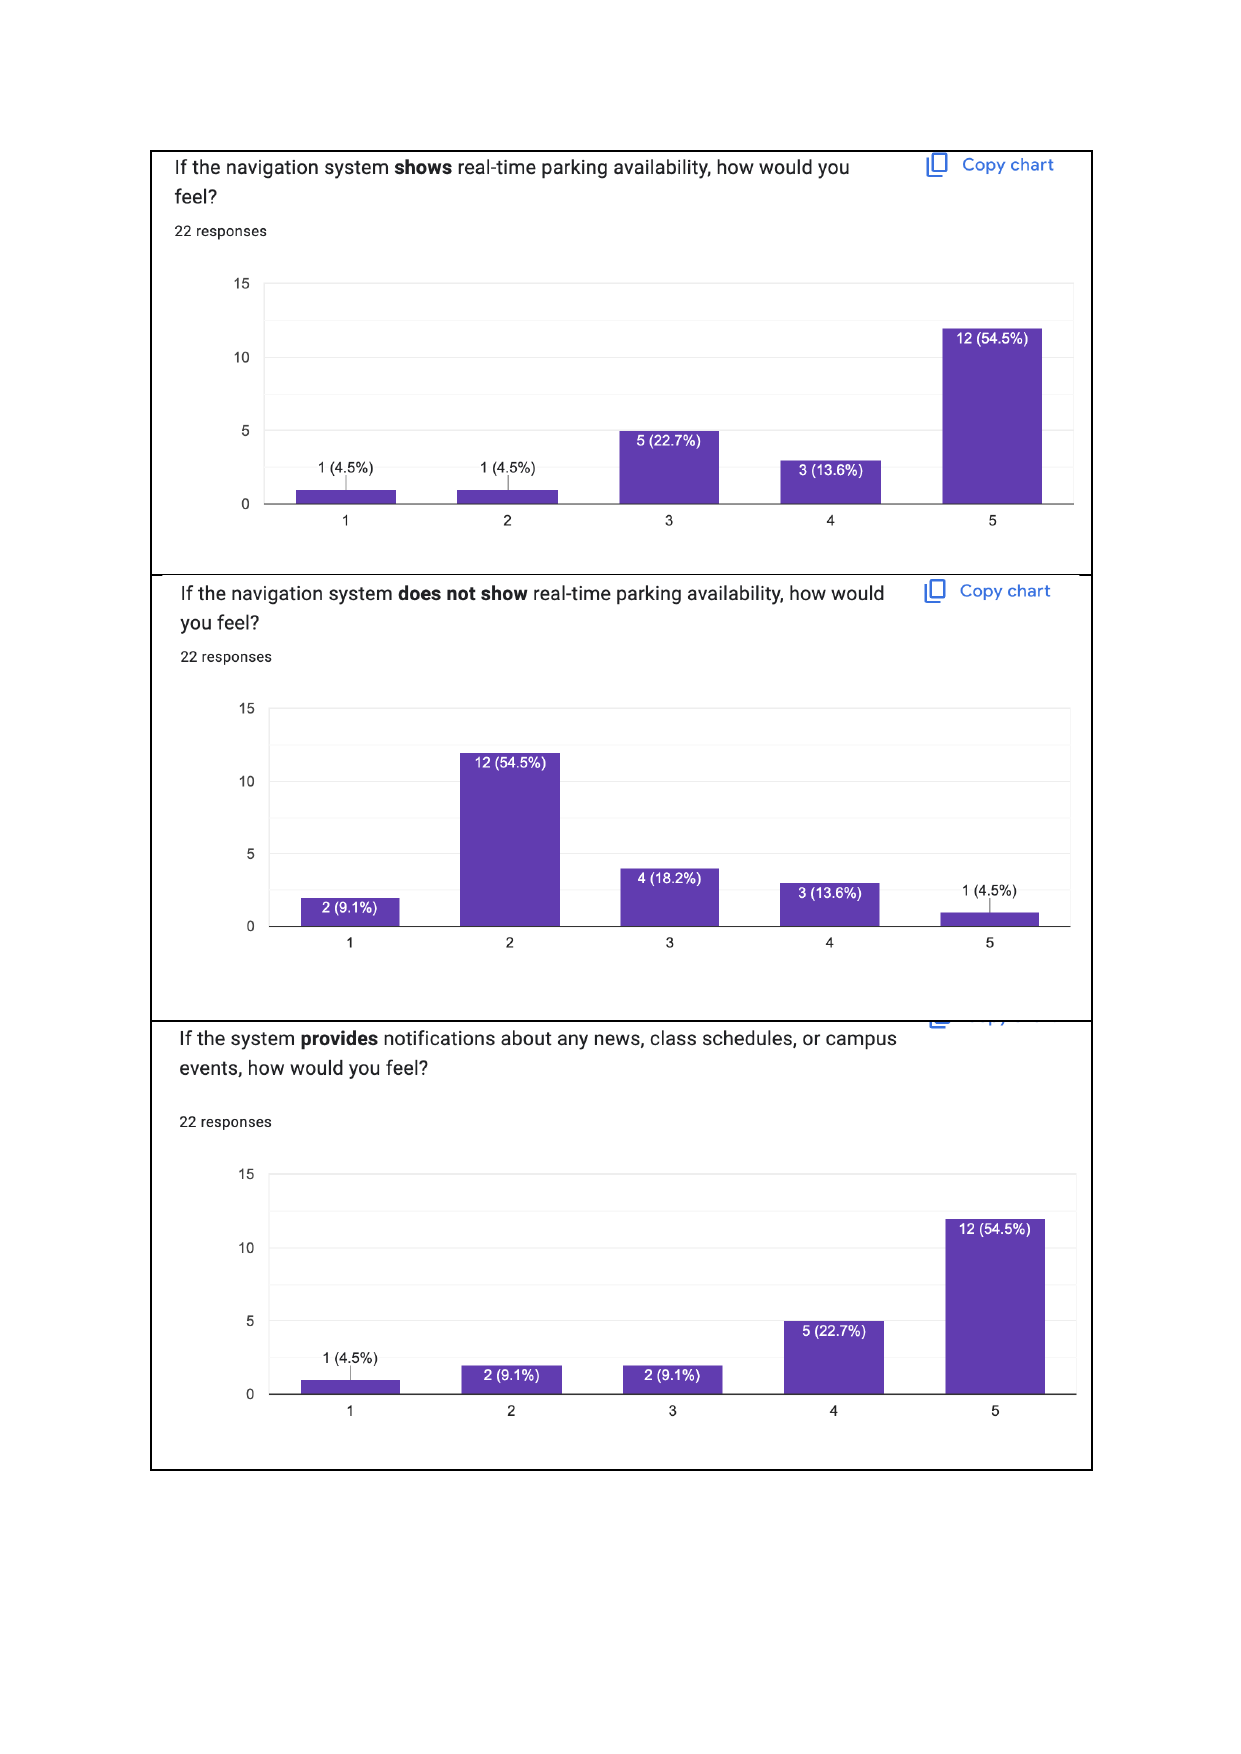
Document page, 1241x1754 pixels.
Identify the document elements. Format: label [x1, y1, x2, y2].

picture [162, 152, 1080, 561]
table_cell [152, 1022, 1091, 1468]
table_cell [152, 576, 1091, 1020]
picture [162, 1022, 1080, 1456]
picture [162, 575, 1080, 1007]
table_cell [152, 152, 1091, 573]
